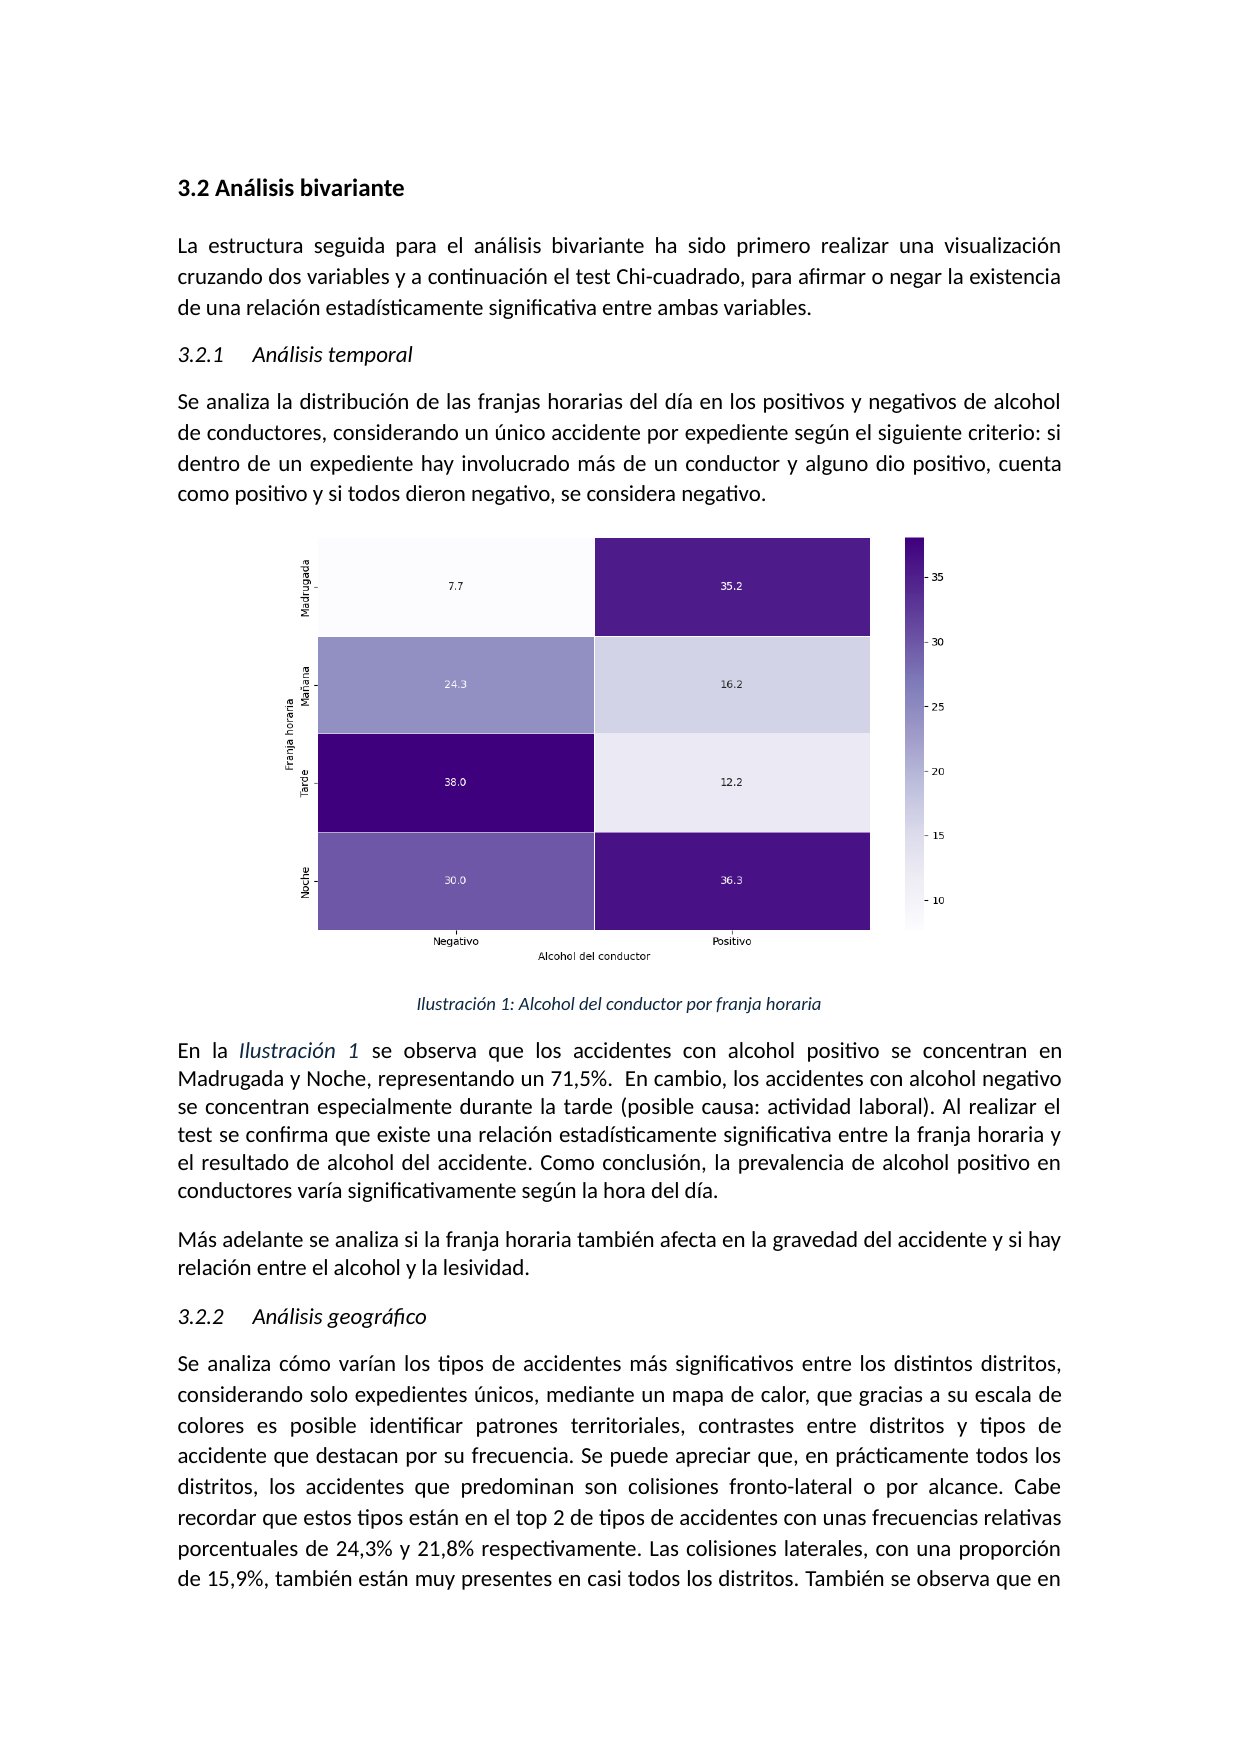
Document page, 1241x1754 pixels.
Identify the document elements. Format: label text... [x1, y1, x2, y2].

subtitle Análisis geográfico [177, 1302, 1063, 1330]
text En la Ilustración 1 se observa que los accidentes con alcohol positivo se concentran en Madrugada y Noche, representando un 71,5%. En cambio, los accidentes con alcohol negativo se concentran especialmente durante la tarde (posible causa: actividad laboral). Al realizar el test se confirma que existe una relación estadísticamente significativa entre la franja horaria y el resultado de alcohol del accidente. Como conclusión, la prevalencia de alcohol positivo en conductores varía significativamente según la hora del día. [177, 1036, 1063, 1204]
text Se analiza la distribución de las franjas horarias del día en los positivos y negativos de alcohol de conductores, considerando un único accidente por expediente según el siguiente criterio: si dentro de un expediente hay involucrado más de un conductor y alguno dio positivo, cuenta como positivo y si todos dieron negativo, se considera negativo. [177, 387, 1063, 508]
text La estructura seguida para el análisis bivariante ha sido primero realizar una visualización cruzando dos variables y a continuación el test Chi-cuadrado, para afirmar o negar la existencia de una relación estadísticamente significativa entre ambas variables. [177, 231, 1063, 321]
subtitle 3.2 Análisis bivariante [177, 173, 1063, 203]
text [177, 1349, 1063, 1592]
subtitle Análisis temporal [177, 340, 1063, 368]
picture [283, 527, 958, 973]
text Más adelante se analiza si la franja horaria también afecta en la gravedad del accidente y si hay relación entre el alcohol y la lesividad. [177, 1225, 1063, 1281]
